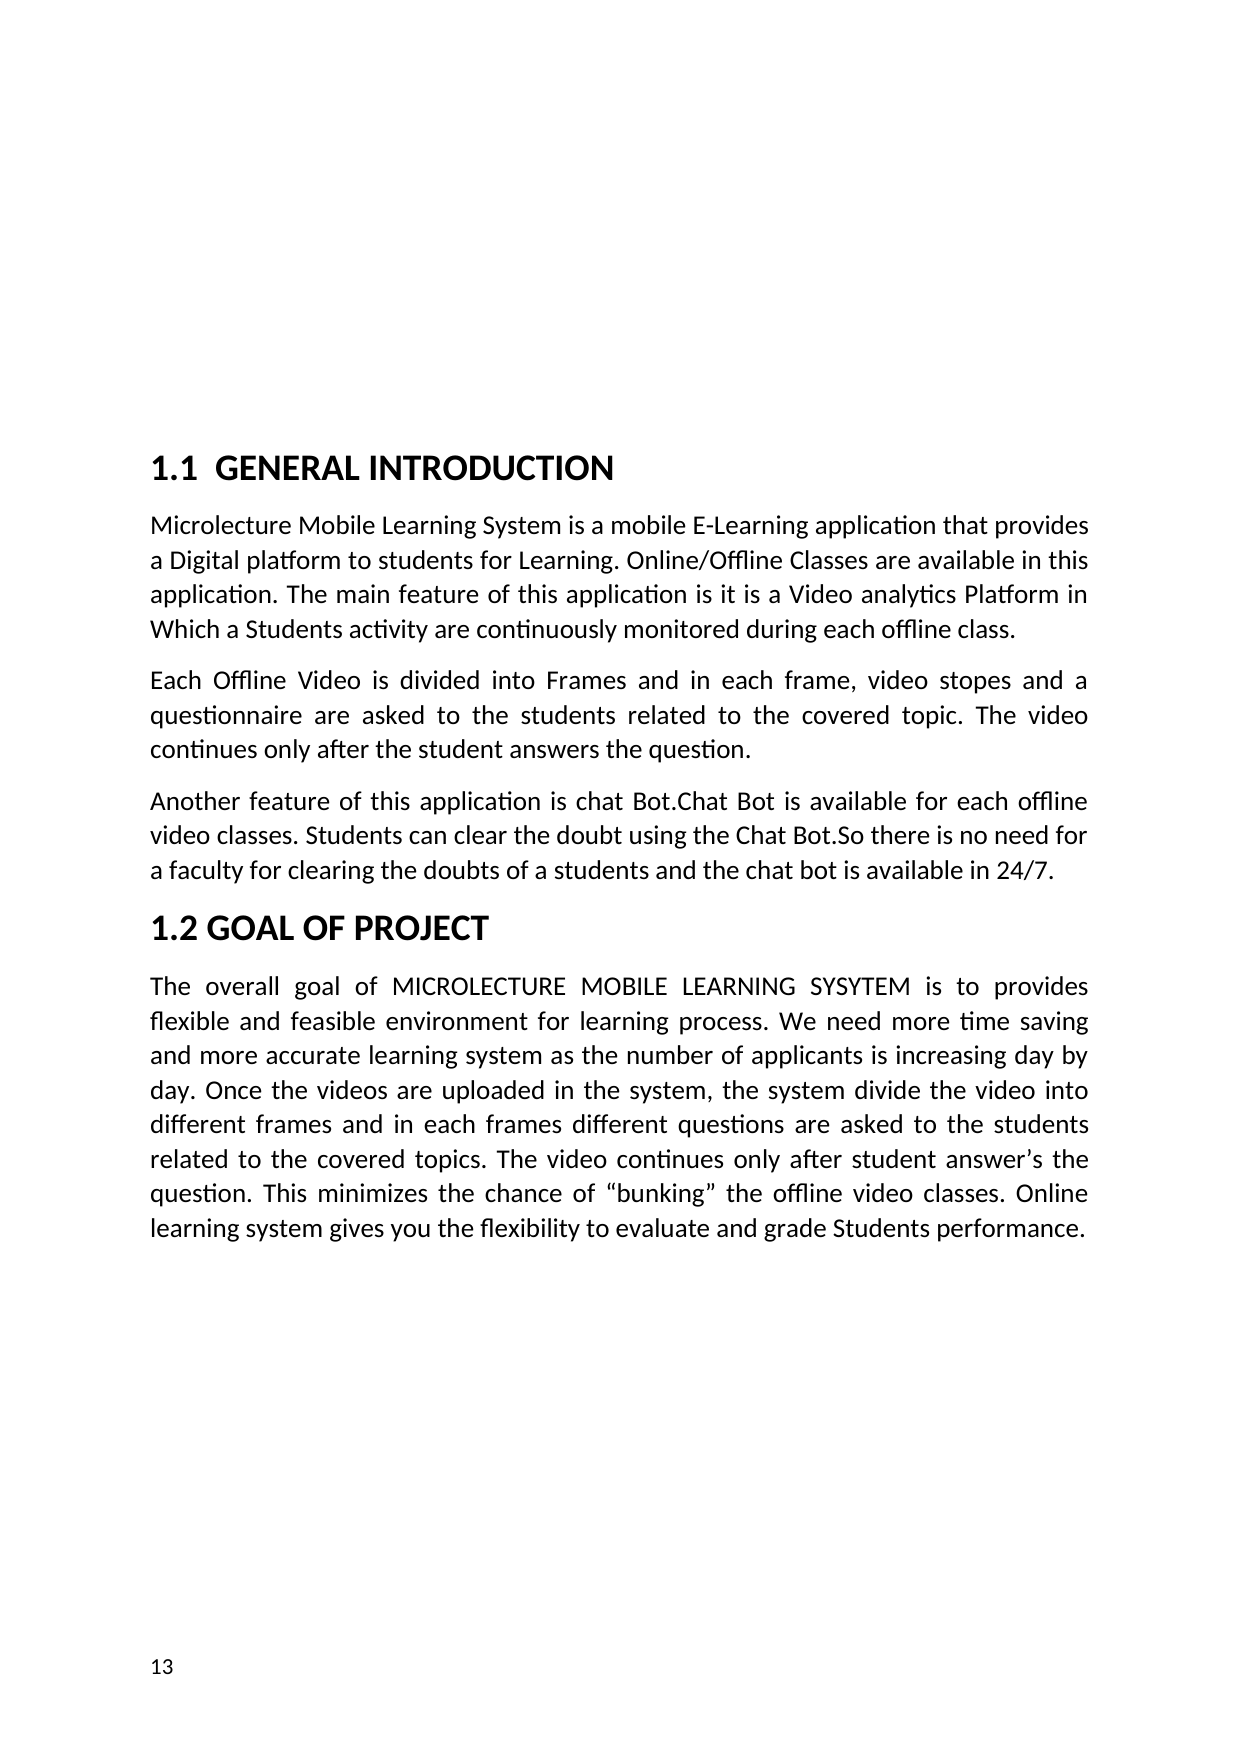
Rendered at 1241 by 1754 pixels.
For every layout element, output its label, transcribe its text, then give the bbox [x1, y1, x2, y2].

list 1.2 GOAL OF PROJECT [150, 904, 1090, 950]
text The overall goal of MICROLECTURE MOBILE LEARNING SYSYTEM is to provides flexible and feasible environment for learning process. We need more time saving and more accurate learning system as the number of applicants is increasing day by day. Once the videos are uploaded in the system, the system divide the video into different frames and in each frames different questions are asked to the students related to the covered topics. The video continues only after student answer’s the question. This minimizes the chance of “bunking” the offline video classes. Online learning system gives you the flexibility to evaluate and grade Students performance. [150, 969, 1090, 1244]
text Another feature of this application is chat Bot.Chat Bot is available for each offline video classes. Students can clear the doubt using the Chat Bot.So there is no need for a faculty for clearing the doubts of a students and the chat bot is available in 24/7. [150, 784, 1090, 886]
text 1.1 GENERAL INTRODUCTION [150, 444, 1090, 489]
text Each Offline Video is divided into Frames and in each frame, video stopes and a questionnaire are asked to the students related to the covered topic. The video continues only after the student answers the question. [150, 663, 1090, 766]
text Microlecture Mobile Learning System is a mobile E-Learning application that provides a Digital platform to students for Learning. Online/Offline Classes are available in this application. The main feature of this application is it is a Video analytics Platform in Which a Students activity are continuously monitored during each offline class. [150, 508, 1090, 645]
